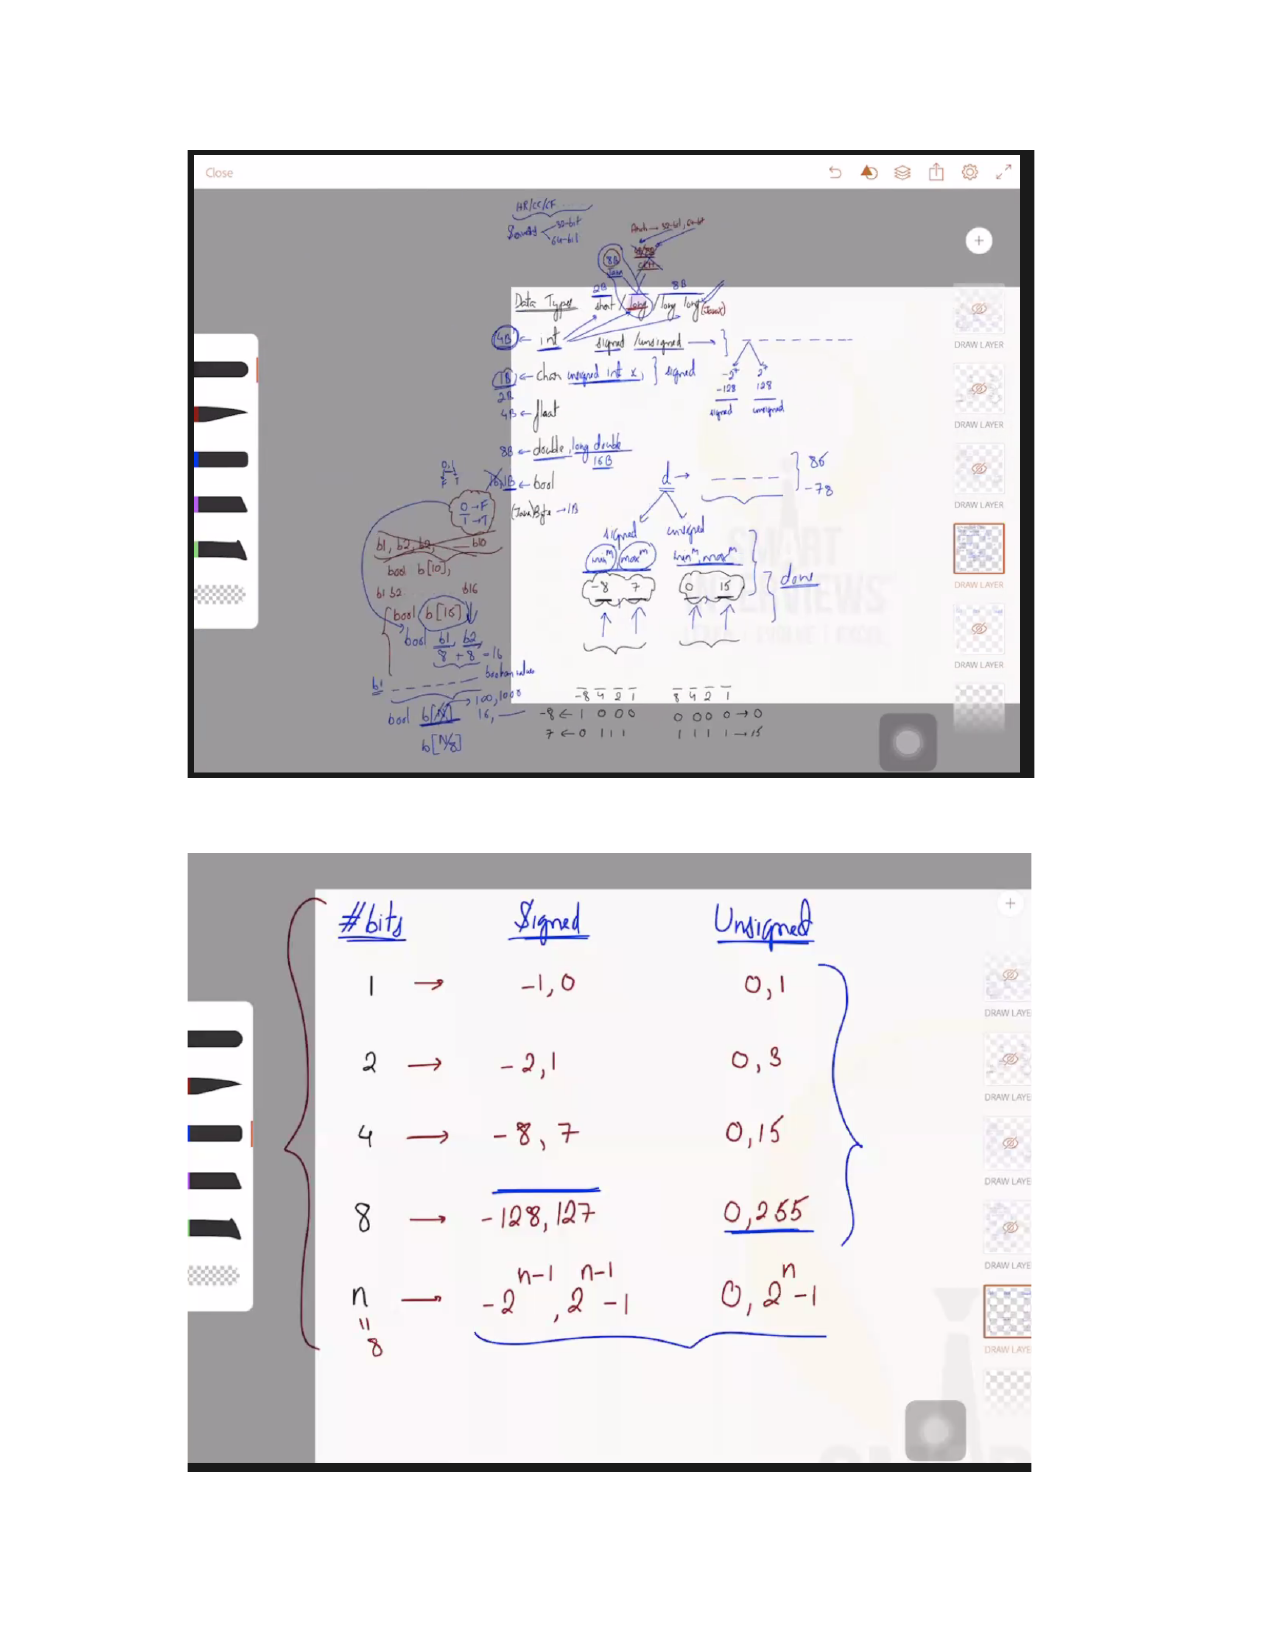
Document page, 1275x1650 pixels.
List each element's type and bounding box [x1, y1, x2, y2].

picture [187, 853, 1032, 1472]
picture [187, 150, 1035, 778]
